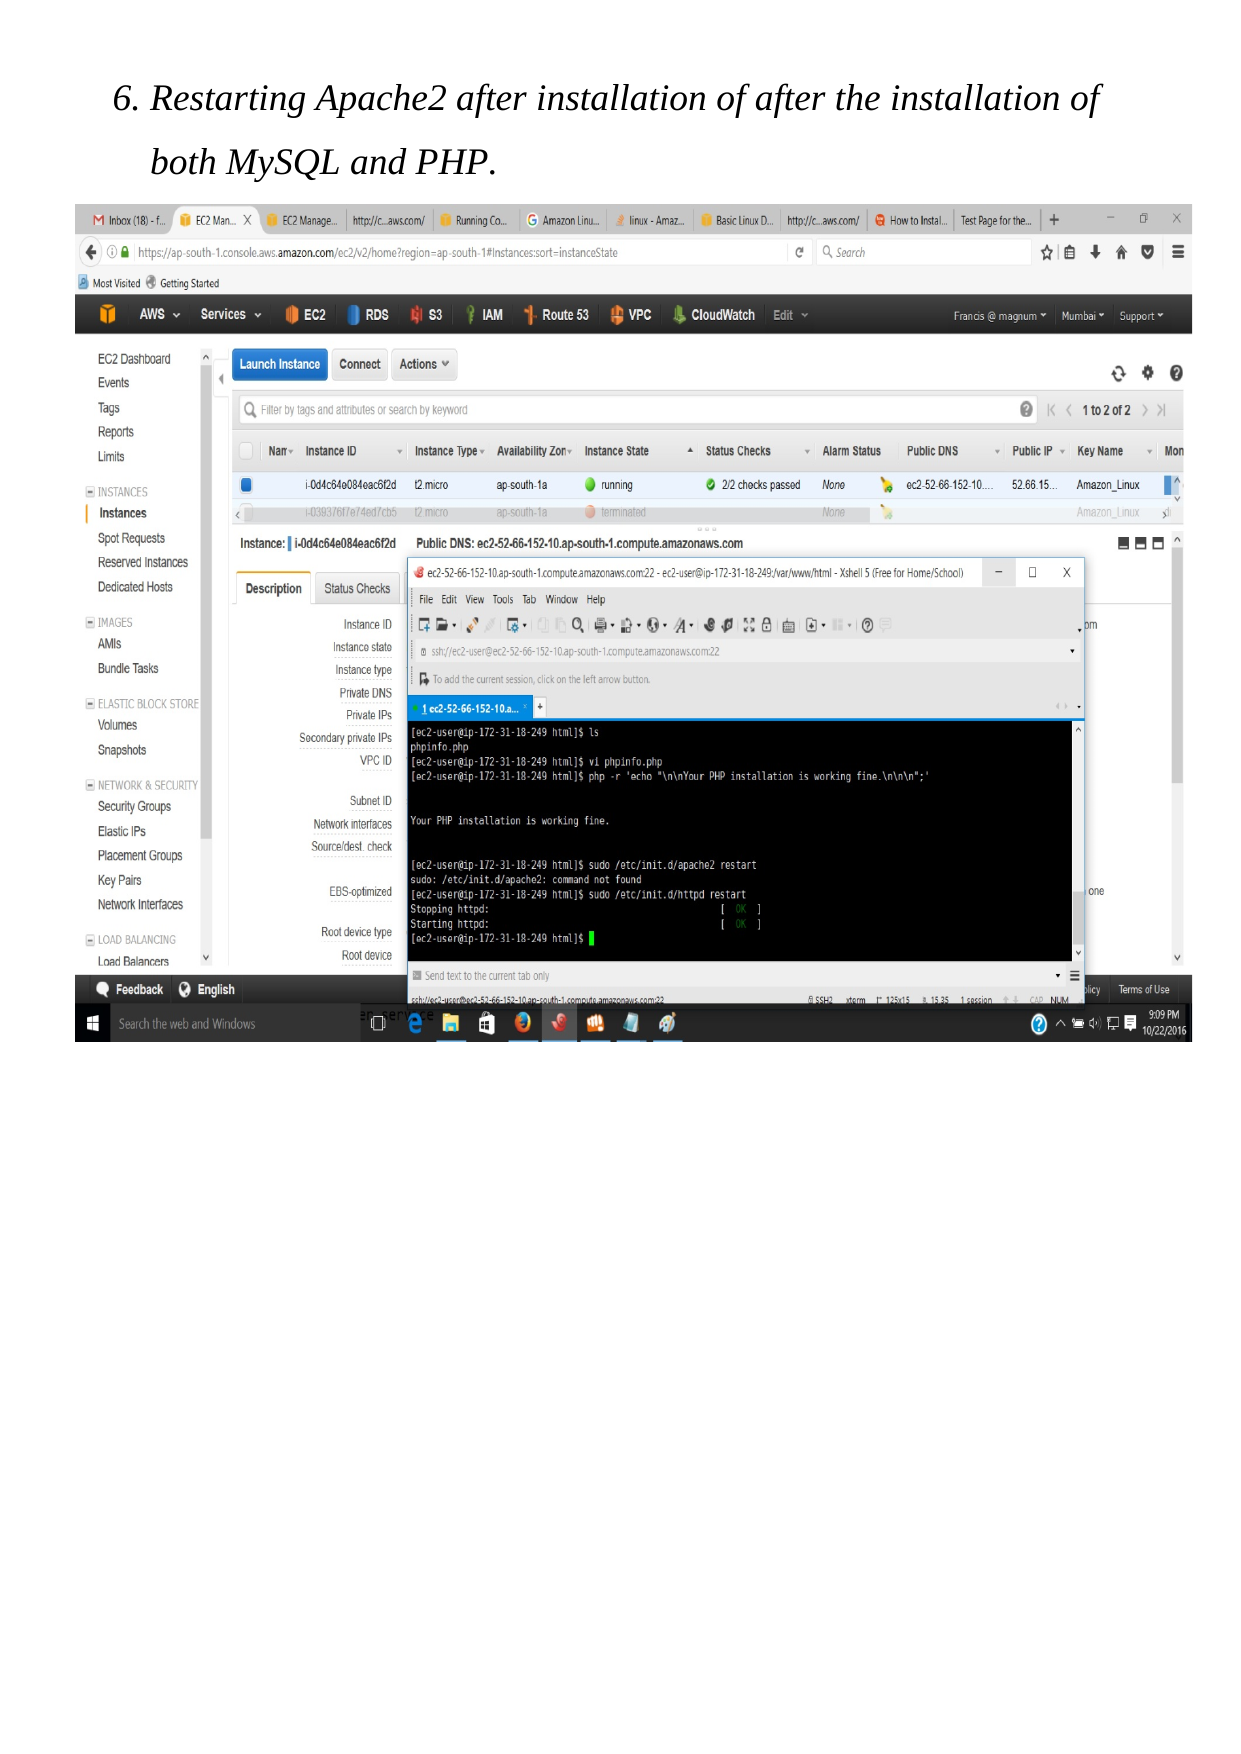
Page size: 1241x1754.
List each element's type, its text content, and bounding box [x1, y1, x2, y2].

picture [75, 204, 1193, 1042]
list Restarting Apache2 after installation of after the installation of both MySQL and PHP. [112, 75, 1165, 183]
